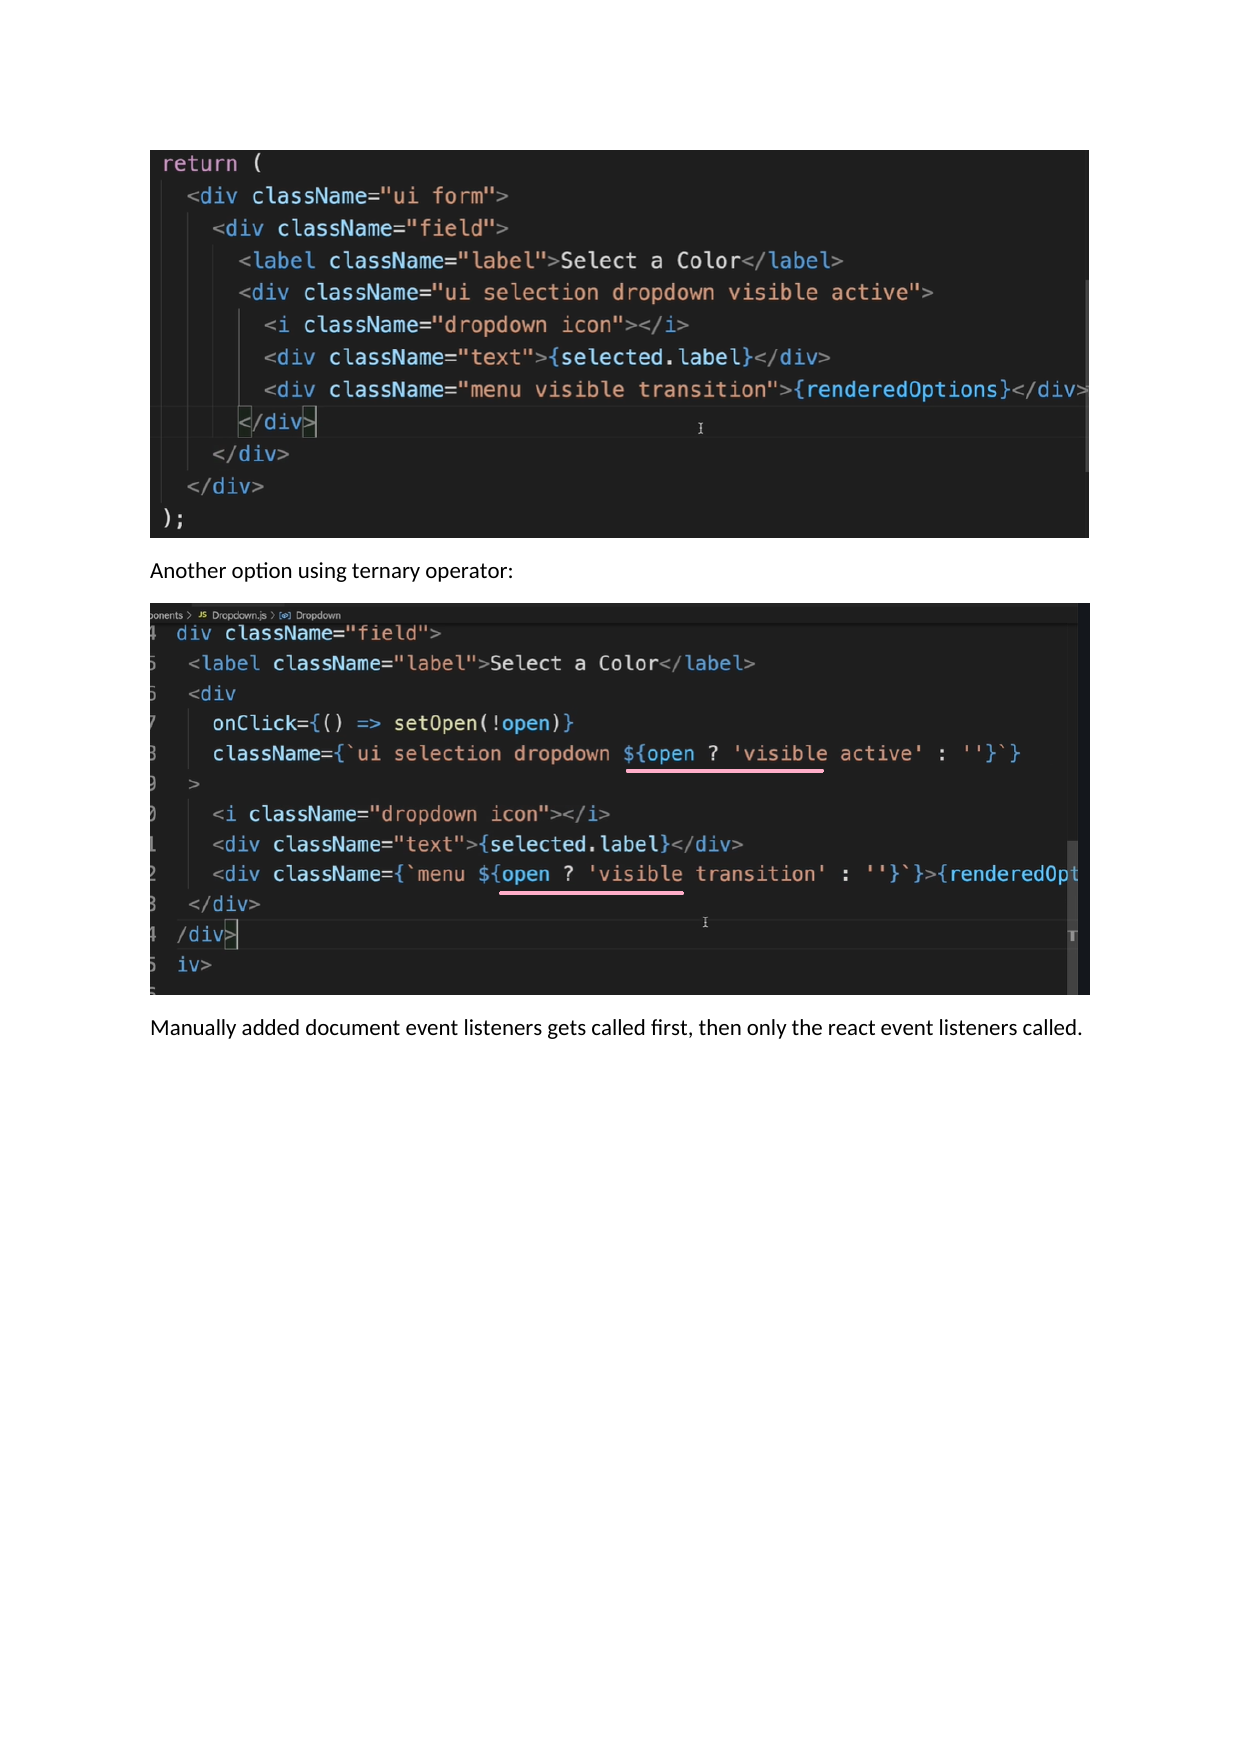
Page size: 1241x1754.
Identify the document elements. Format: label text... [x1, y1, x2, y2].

text Manually added document event listeners gets called first, then only the react event listeners called. [150, 1013, 1090, 1041]
text Another option using ternary operator: [150, 556, 1090, 584]
picture [150, 603, 1090, 995]
picture [150, 150, 1089, 538]
